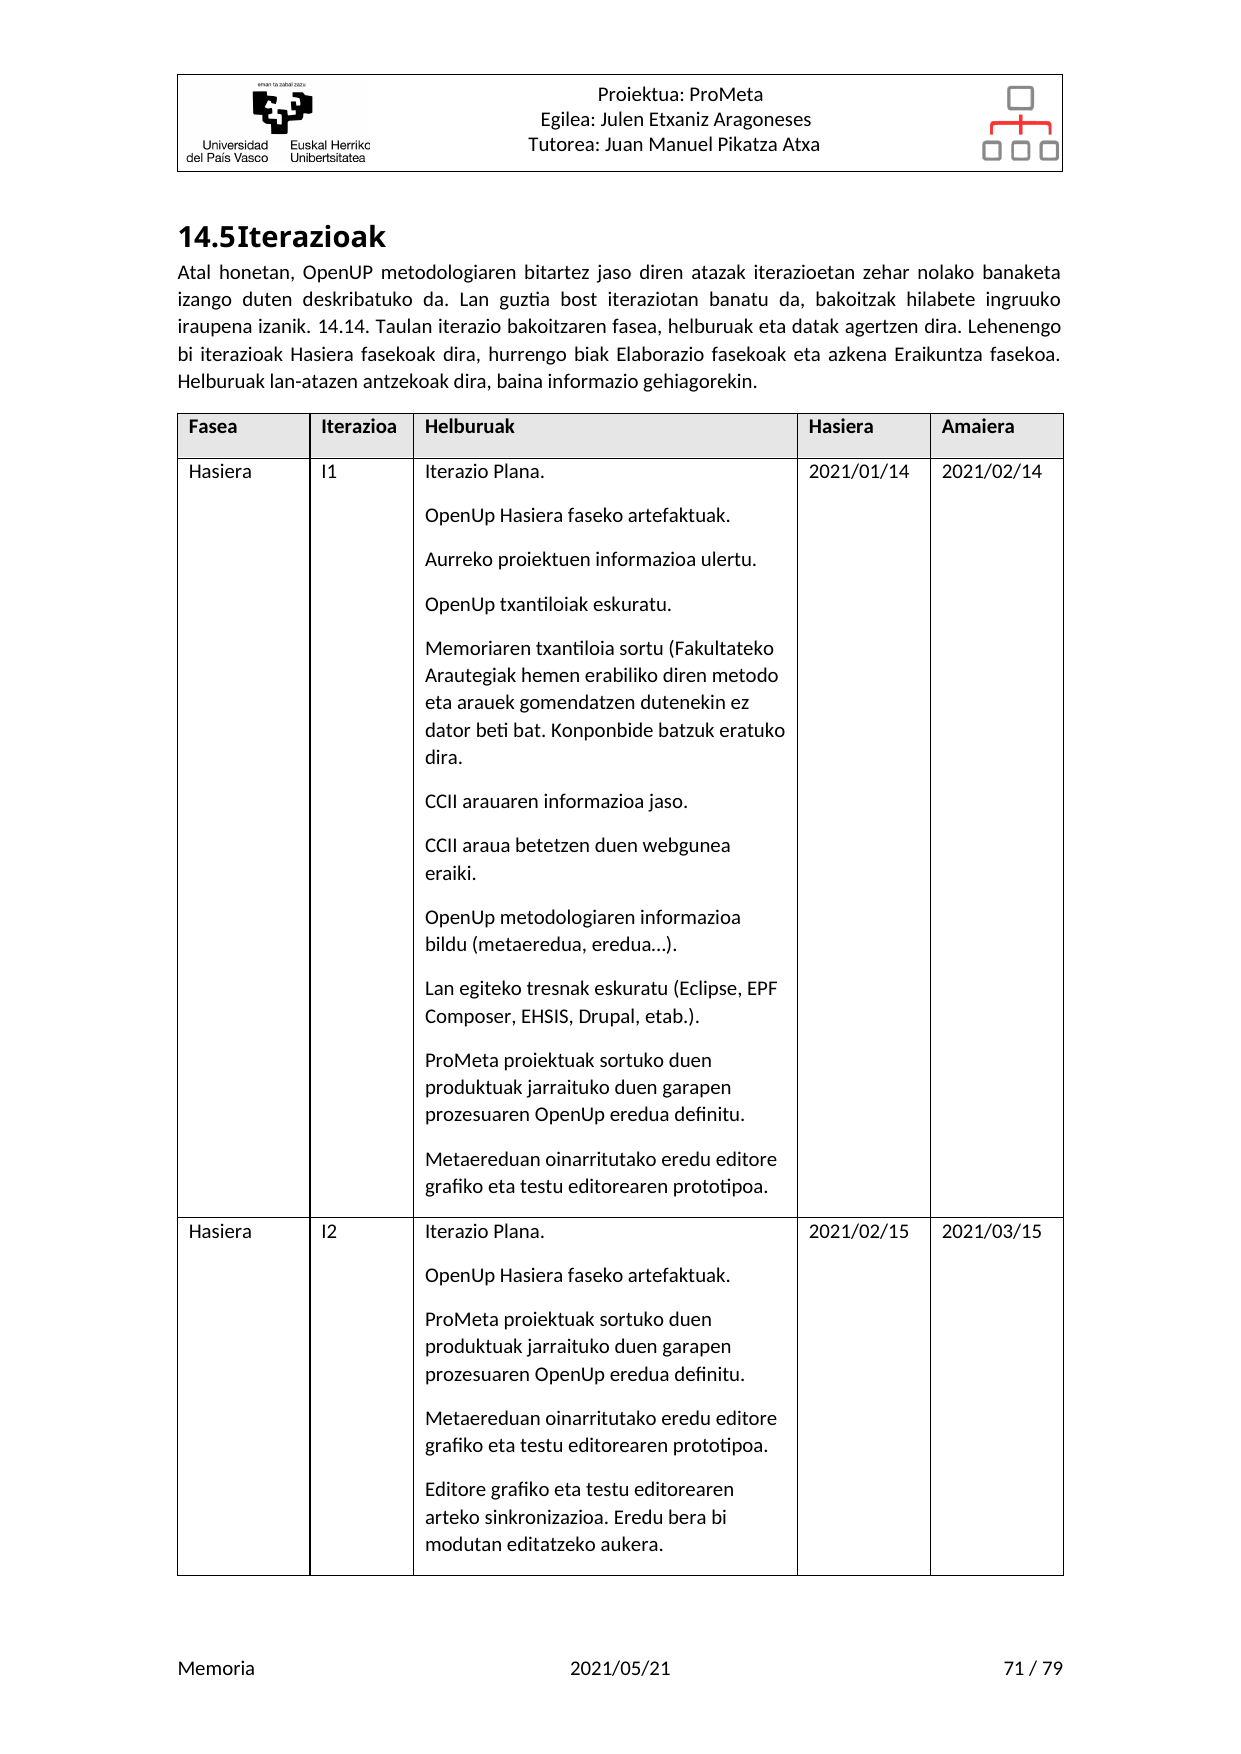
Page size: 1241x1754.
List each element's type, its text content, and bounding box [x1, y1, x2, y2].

table_cell Hasiera [178, 459, 309, 1217]
table_header Amaiera [931, 414, 1063, 457]
subtitle Iterazioak [177, 216, 1063, 256]
table_cell I2 [311, 1218, 413, 1575]
picture [182, 80, 370, 162]
table_header Fasea [178, 414, 309, 457]
table_header Helburuak [414, 414, 797, 457]
table_cell I1 [311, 459, 413, 1217]
table_cell 2021/01/14 [798, 459, 930, 1217]
table_cell 2021/02/15 [798, 1218, 930, 1575]
picture [978, 80, 1060, 162]
table_header Hasiera [798, 414, 930, 457]
table_header Iterazioa [311, 414, 413, 457]
table_cell Hasiera [178, 1218, 309, 1575]
table_cell 2021/03/15 [931, 1218, 1063, 1575]
table_cell 2021/02/14 [931, 459, 1063, 1217]
table_cell Iterazio Plana. OpenUp Hasiera faseko artefaktuak. Aurreko proiektuen informazioa ulertu. OpenUp txantiloiak eskuratu. Memoriaren txantiloia sortu (Fakultateko Arautegiak hemen erabiliko diren metodo eta arauek gomendatzen dutenekin ez dator beti bat. Konponbide batzuk eratuko dira. CCII arauaren informazioa jaso. CCII araua betetzen duen webgunea eraiki. OpenUp metodologiaren informazioa bildu (metaeredua, eredua…). Lan egiteko tresnak eskuratu (Eclipse, EPF Composer, EHSIS, Drupal, etab.). ProMeta proiektuak sortuko duen produktuak jarraituko duen garapen prozesuaren OpenUp eredua definitu. Metaereduan oinarritutako eredu editore grafiko eta testu editorearen prototipoa. [414, 459, 797, 1217]
